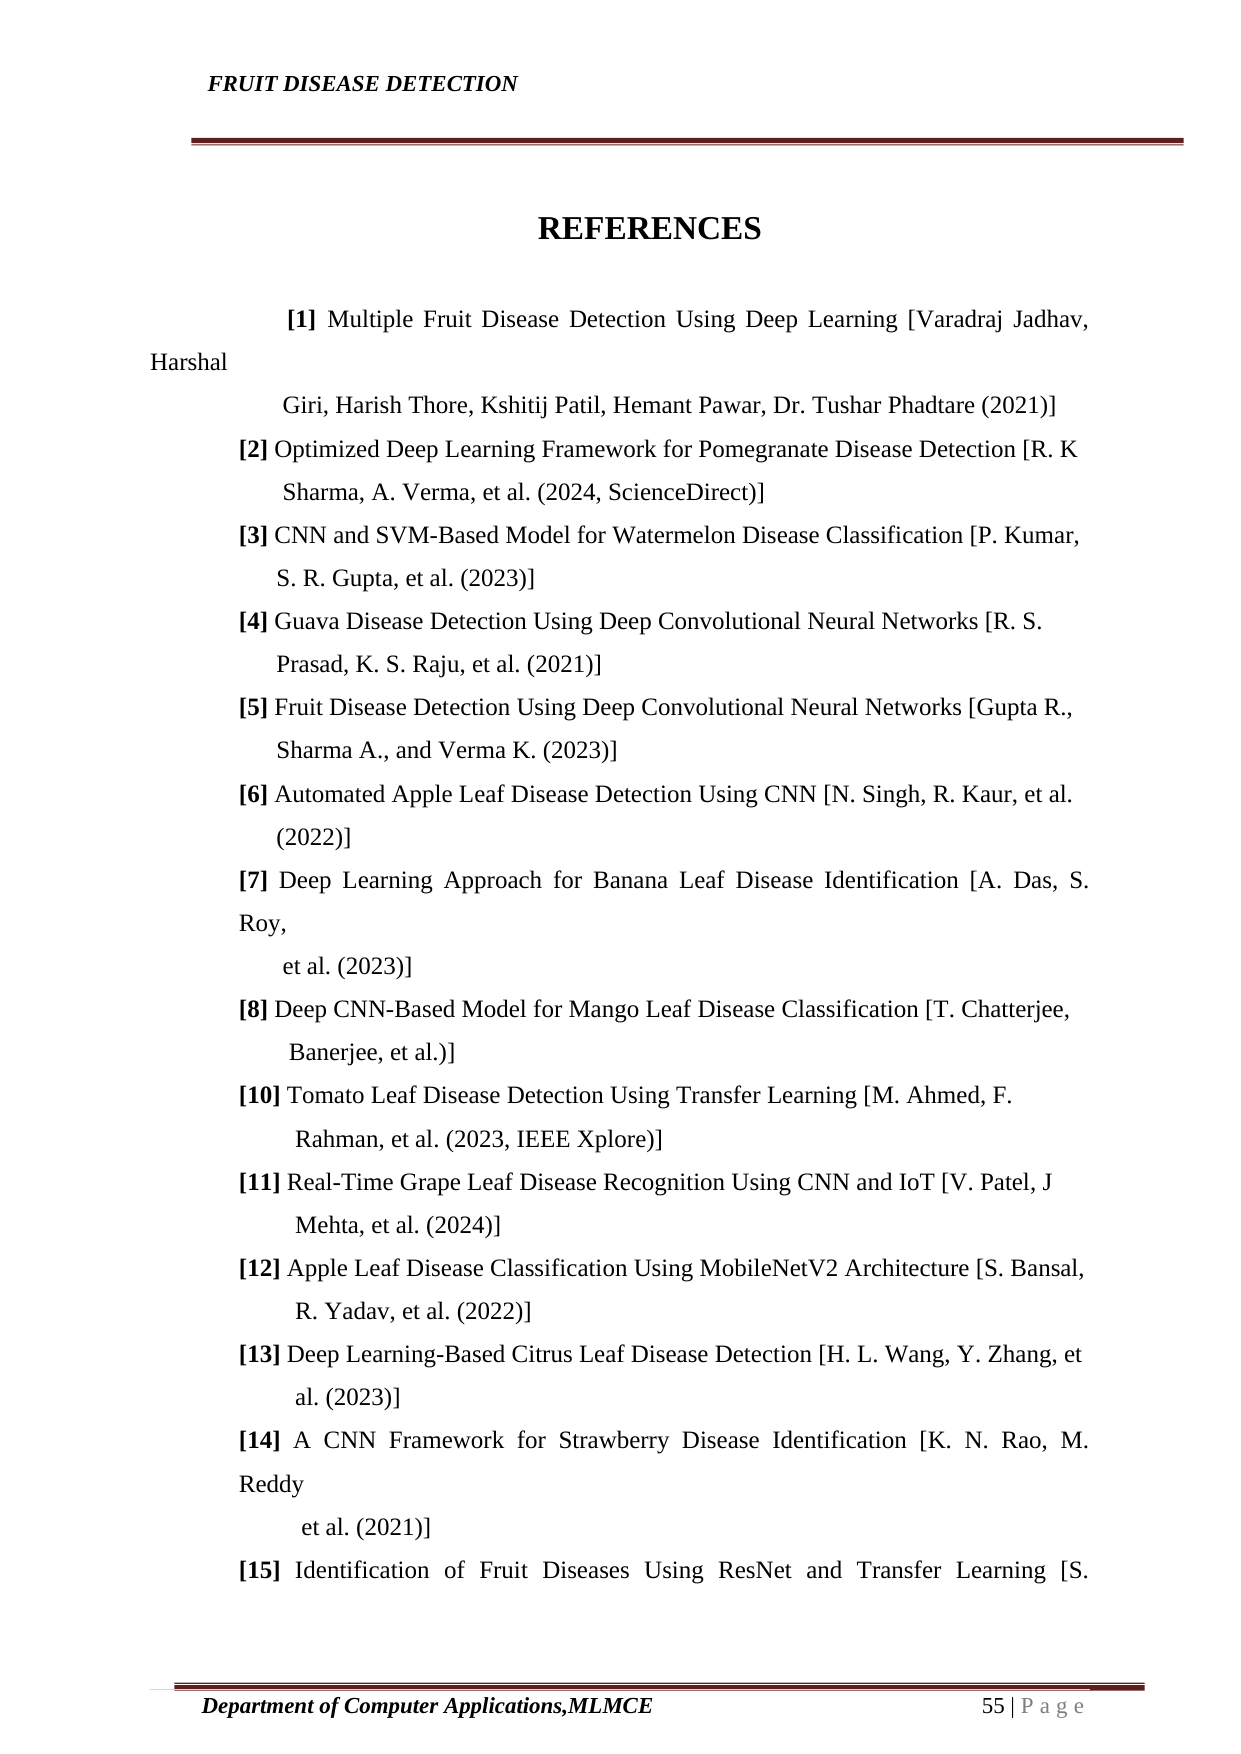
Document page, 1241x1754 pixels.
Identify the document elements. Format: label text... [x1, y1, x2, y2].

list [6] Automated Apple Leaf Disease Detection Using CNN [N. Singh, R. Kaur, et al. [239, 779, 1090, 807]
list Mehta, et al. (2024)] [239, 1210, 1090, 1239]
text REFERENCES [209, 208, 1090, 246]
list (2022)] [239, 822, 1090, 851]
list [4] Guava Disease Detection Using Deep Convolutional Neural Networks [R. S. [239, 606, 1090, 635]
list [12] Apple Leaf Disease Classification Using MobileNetV2 Architecture [S. Bansal, [239, 1253, 1090, 1282]
list Rahman, et al. (2023, IEEE Xplore)] [239, 1124, 1090, 1152]
text [1] Multiple Fruit Disease Detection Using Deep Learning [Varadraj Jadhav, Harshal [150, 304, 1090, 376]
list [14] A CNN Framework for Strawberry Disease Identification [K. N. Rao, M. Reddy [239, 1426, 1090, 1497]
list Giri, Harish Thore, Kshitij Patil, Hemant Pawar, Dr. Tushar Phadtare (2021)] [239, 391, 1090, 419]
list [239, 1555, 1090, 1584]
list [3] CNN and SVM-Based Model for Watermelon Disease Classification [P. Kumar, [239, 520, 1090, 549]
list Banerjee, et al.)] [239, 1037, 1090, 1066]
list al. (2023)] [239, 1382, 1090, 1411]
list Prasad, K. S. Raju, et al. (2021)] [239, 649, 1090, 678]
list Sharma, A. Verma, et al. (2024, ScienceDirect)] [239, 477, 1090, 506]
list [8] Deep CNN-Based Model for Mango Leaf Disease Classification [T. Chatterjee, [239, 994, 1090, 1023]
list Sharma A., and Verma K. (2023)] [239, 736, 1090, 764]
list [7] Deep Learning Approach for Banana Leaf Disease Identification [A. Das, S. Roy, [239, 865, 1090, 937]
list [5] Fruit Disease Detection Using Deep Convolutional Neural Networks [Gupta R., [239, 692, 1090, 721]
list [11] Real-Time Grape Leaf Disease Recognition Using CNN and IoT [V. Patel, J [239, 1167, 1090, 1196]
list et al. (2021)] [239, 1512, 1090, 1541]
list [2] Optimized Deep Learning Framework for Pomegranate Disease Detection [R. K [239, 434, 1090, 462]
list et al. (2023)] [239, 951, 1090, 980]
list [10] Tomato Leaf Disease Detection Using Transfer Learning [M. Ahmed, F. [239, 1081, 1090, 1109]
list R. Yadav, et al. (2022)] [239, 1296, 1090, 1325]
list S. R. Gupta, et al. (2023)] [239, 563, 1090, 592]
list [13] Deep Learning-Based Citrus Leaf Disease Detection [H. L. Wang, Y. Zhang, et [239, 1339, 1090, 1368]
